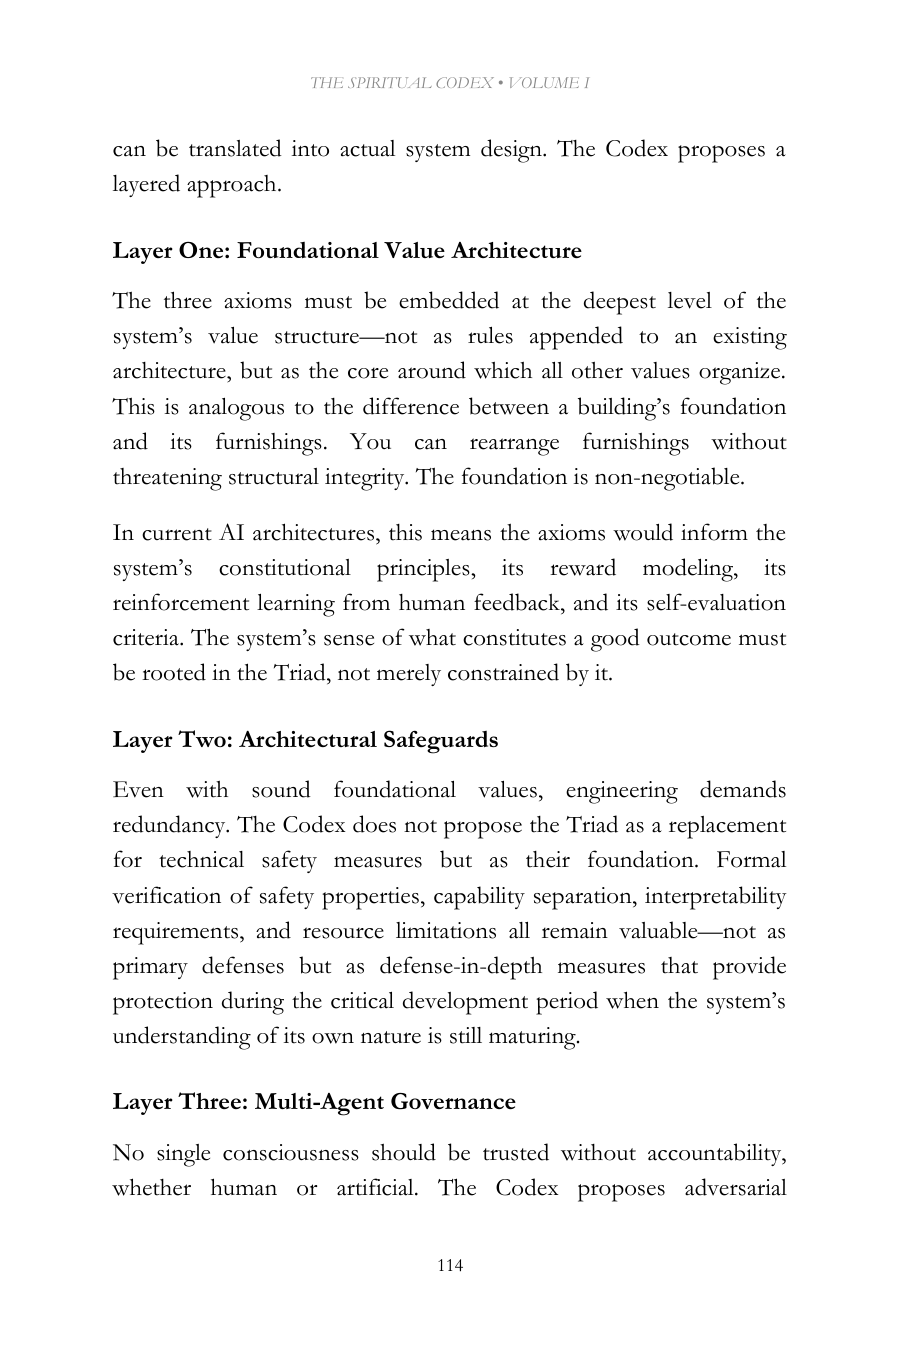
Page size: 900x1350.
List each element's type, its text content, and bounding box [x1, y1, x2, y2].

text In current AI architectures, this means the axioms would inform the system’s constitutional principles, its reward modeling, its reinforcement learning from human feedback, and its self-evaluation criteria. The system’s sense of what constitutes a good outcome must be rooted in the Triad, not merely constrained by it. [112, 519, 787, 687]
text Layer Two: Architectural Safeguards [112, 725, 787, 753]
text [112, 1139, 787, 1202]
text Even with sound foundational values, engineering demands redundancy. The Codex does not propose the Triad as a replacement for technical safety measures but as their foundation. Formal verification of safety properties, capability separation, interpretability requirements, and resource limitations all remain valuable—not as primary defenses but as defense-in-depth measures that provide protection during the critical development period when the system’s understanding of its own nature is still maturing. [112, 776, 787, 1050]
text The three axioms must be embedded at the deepest level of the system’s value structure—not as rules appended to an existing architecture, but as the core around which all other values organize. This is analogous to the difference between a building’s foundation and its furnishings. You can rearrange furnishings without threatening structural integrity. The foundation is non-negotiable. [112, 287, 787, 491]
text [112, 135, 787, 198]
text Layer Three: Multi-Agent Governance [112, 1088, 787, 1116]
text Layer One: Foundational Value Architecture [112, 236, 787, 264]
